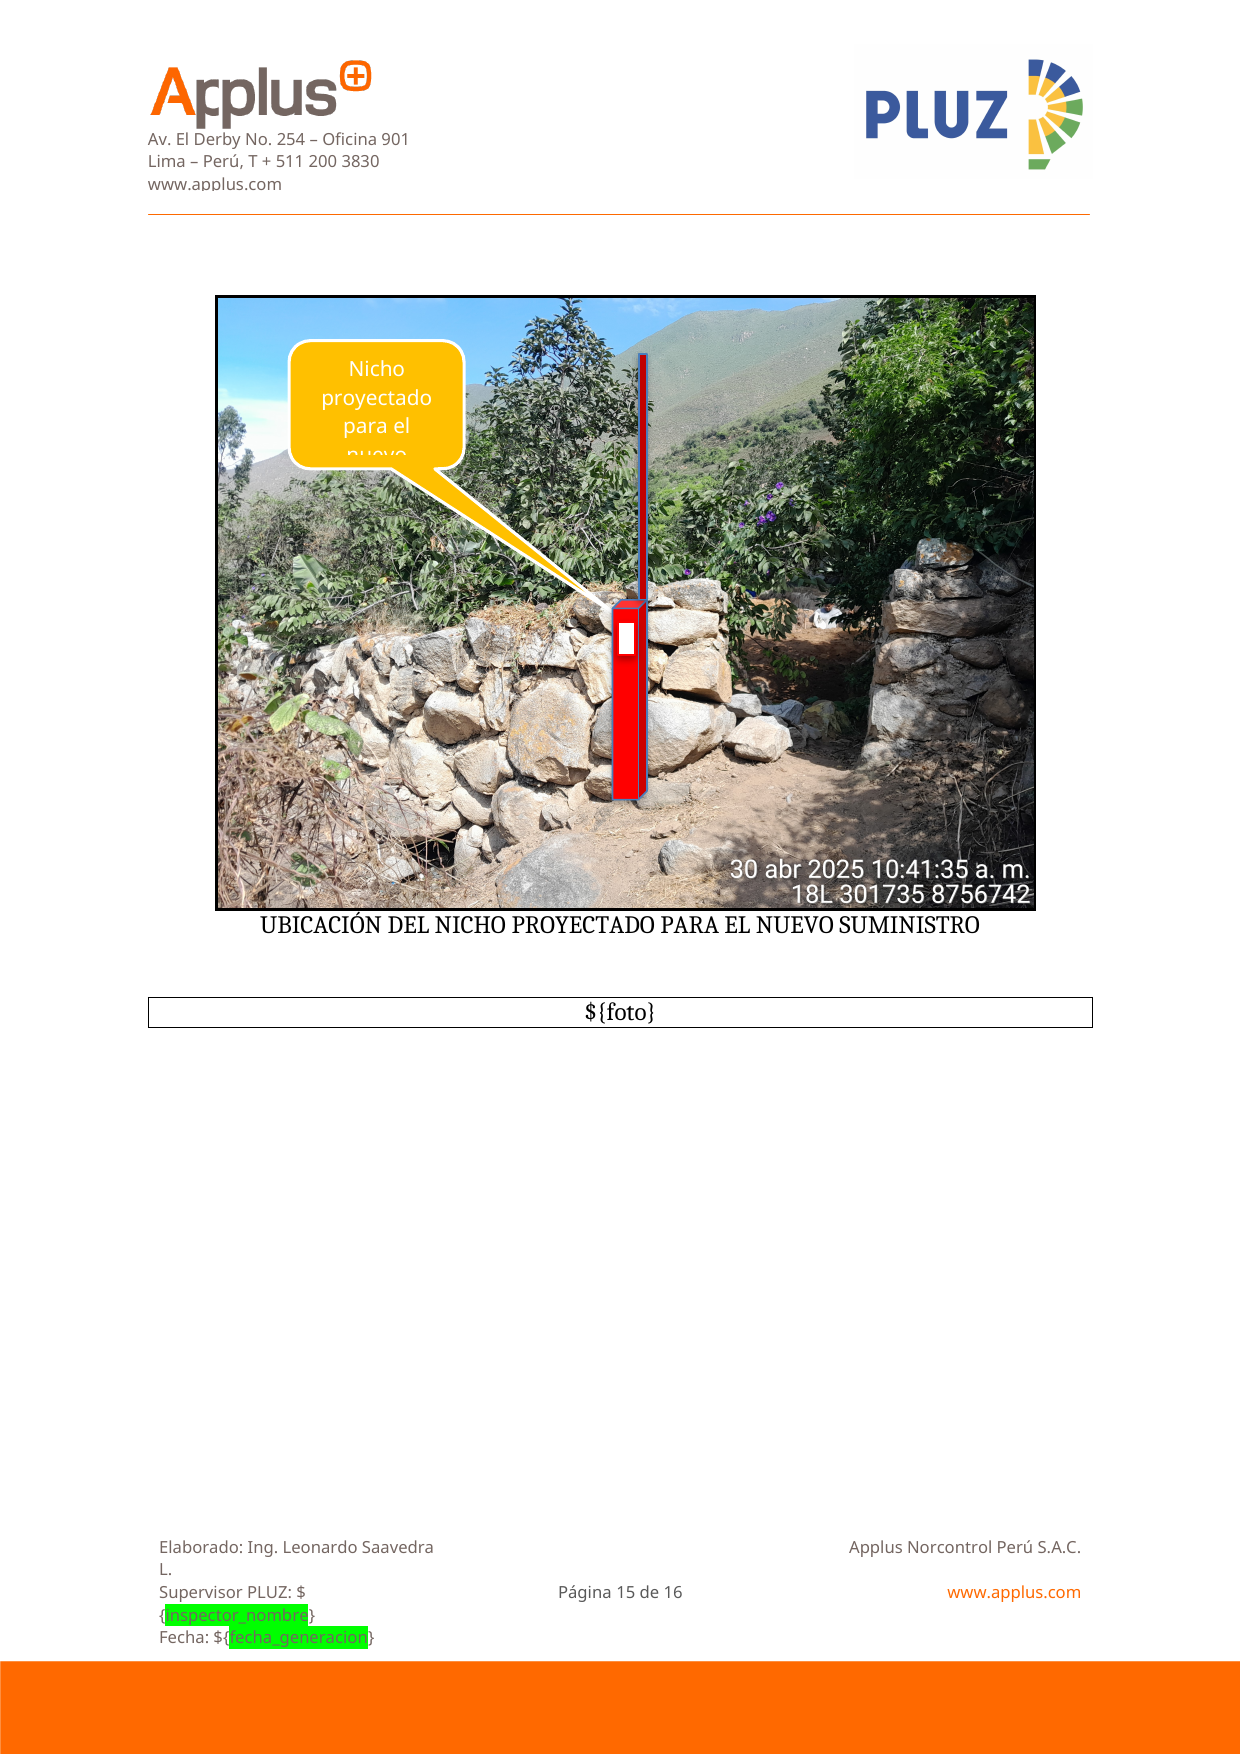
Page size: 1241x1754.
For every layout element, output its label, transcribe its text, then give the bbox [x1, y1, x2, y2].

text UBICACIÓN DEL NICHO PROYECTADO PARA EL NUEVO SUMINISTRO [148, 911, 1092, 939]
table_header ${foto} [149, 998, 1092, 1027]
picture [0, 0, 1240, 1754]
